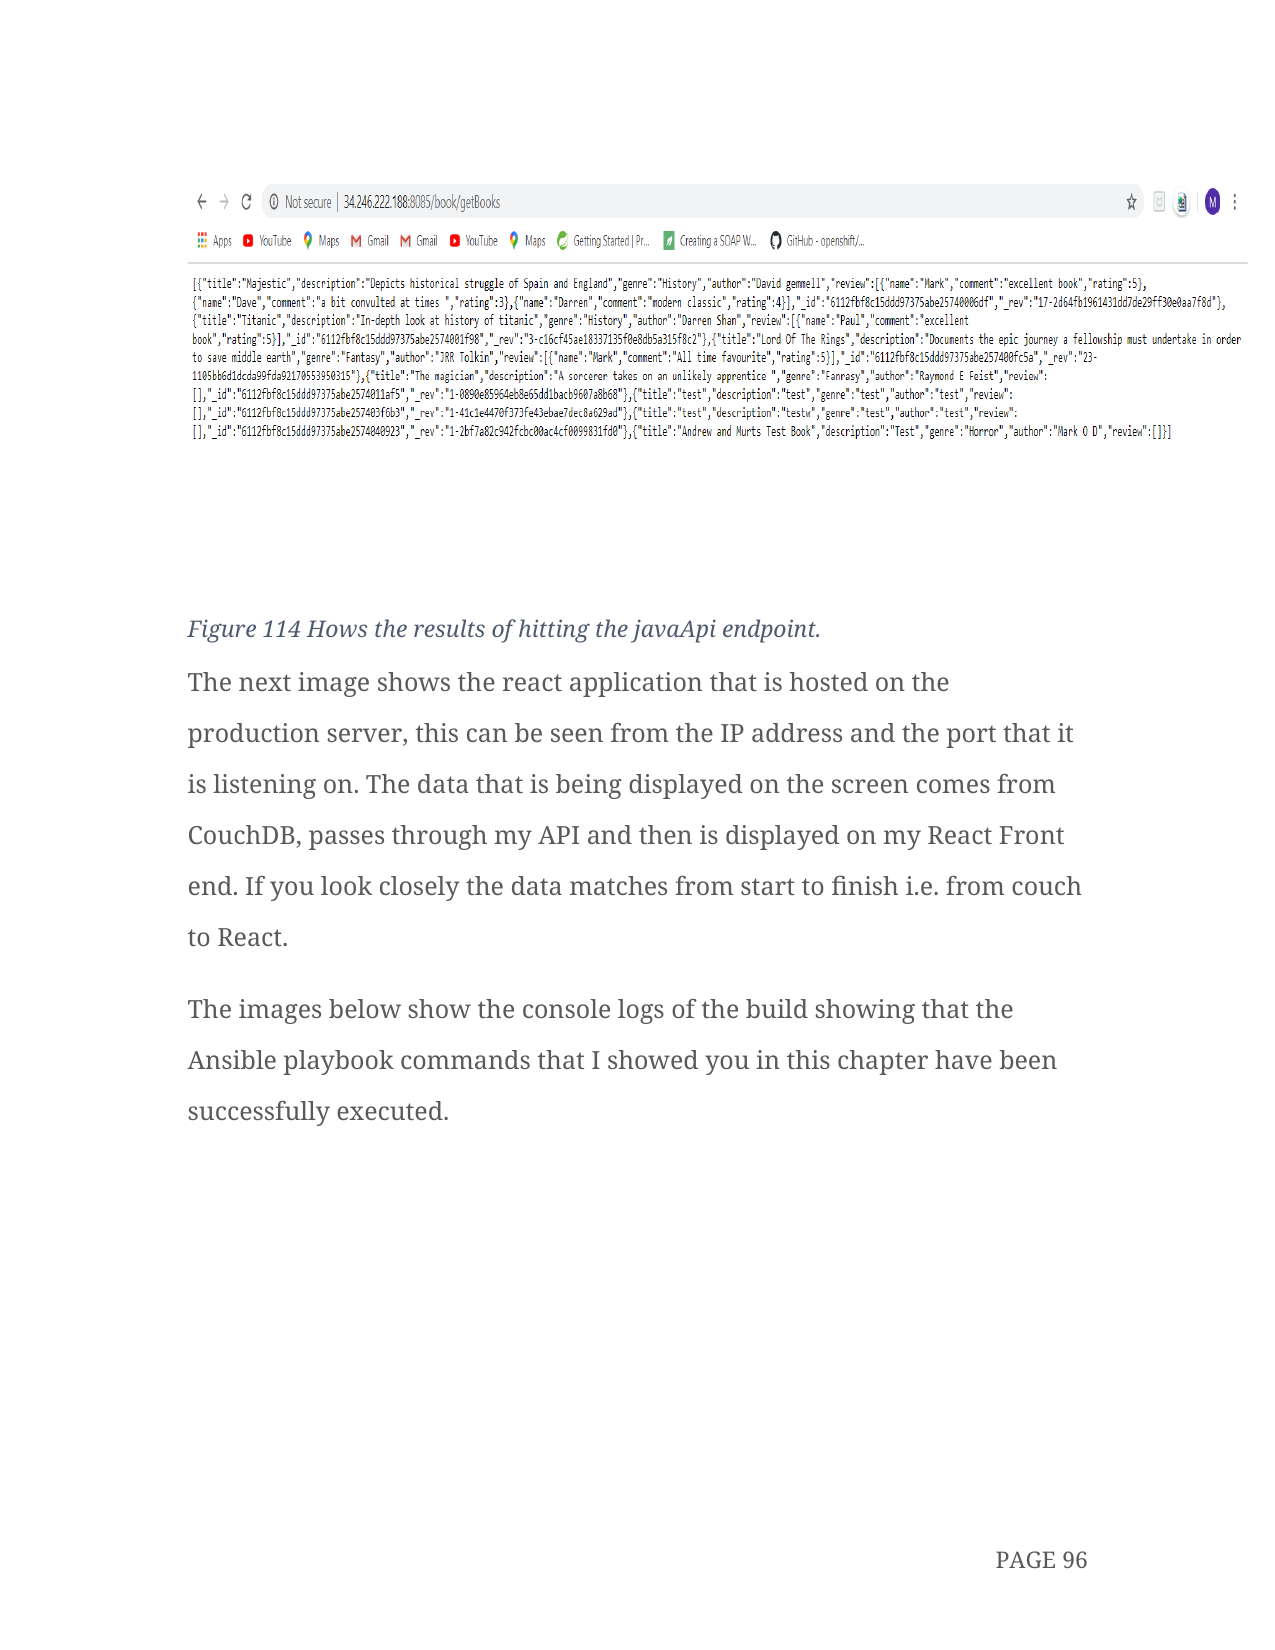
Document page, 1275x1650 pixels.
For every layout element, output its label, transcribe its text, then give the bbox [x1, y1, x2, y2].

picture [187, 180, 1248, 577]
text The images below show the console logs of the build showing that the Ansible playbook commands that I showed you in this chapter have been successfully executed. [187, 992, 1087, 1128]
text Figure 114 Hows the results of hitting the javaApi endpoint. [187, 613, 1087, 644]
text The next image shows the react application that is hosted on the production server, this can be seen from the IP address and the port that it is listening on. The data that is being displayed on the screen comes from CouchDB, passes through my API and then is displayed on my React Front end. If you look closely the data matches from start to finish i.e. from couch to React. [187, 665, 1087, 954]
